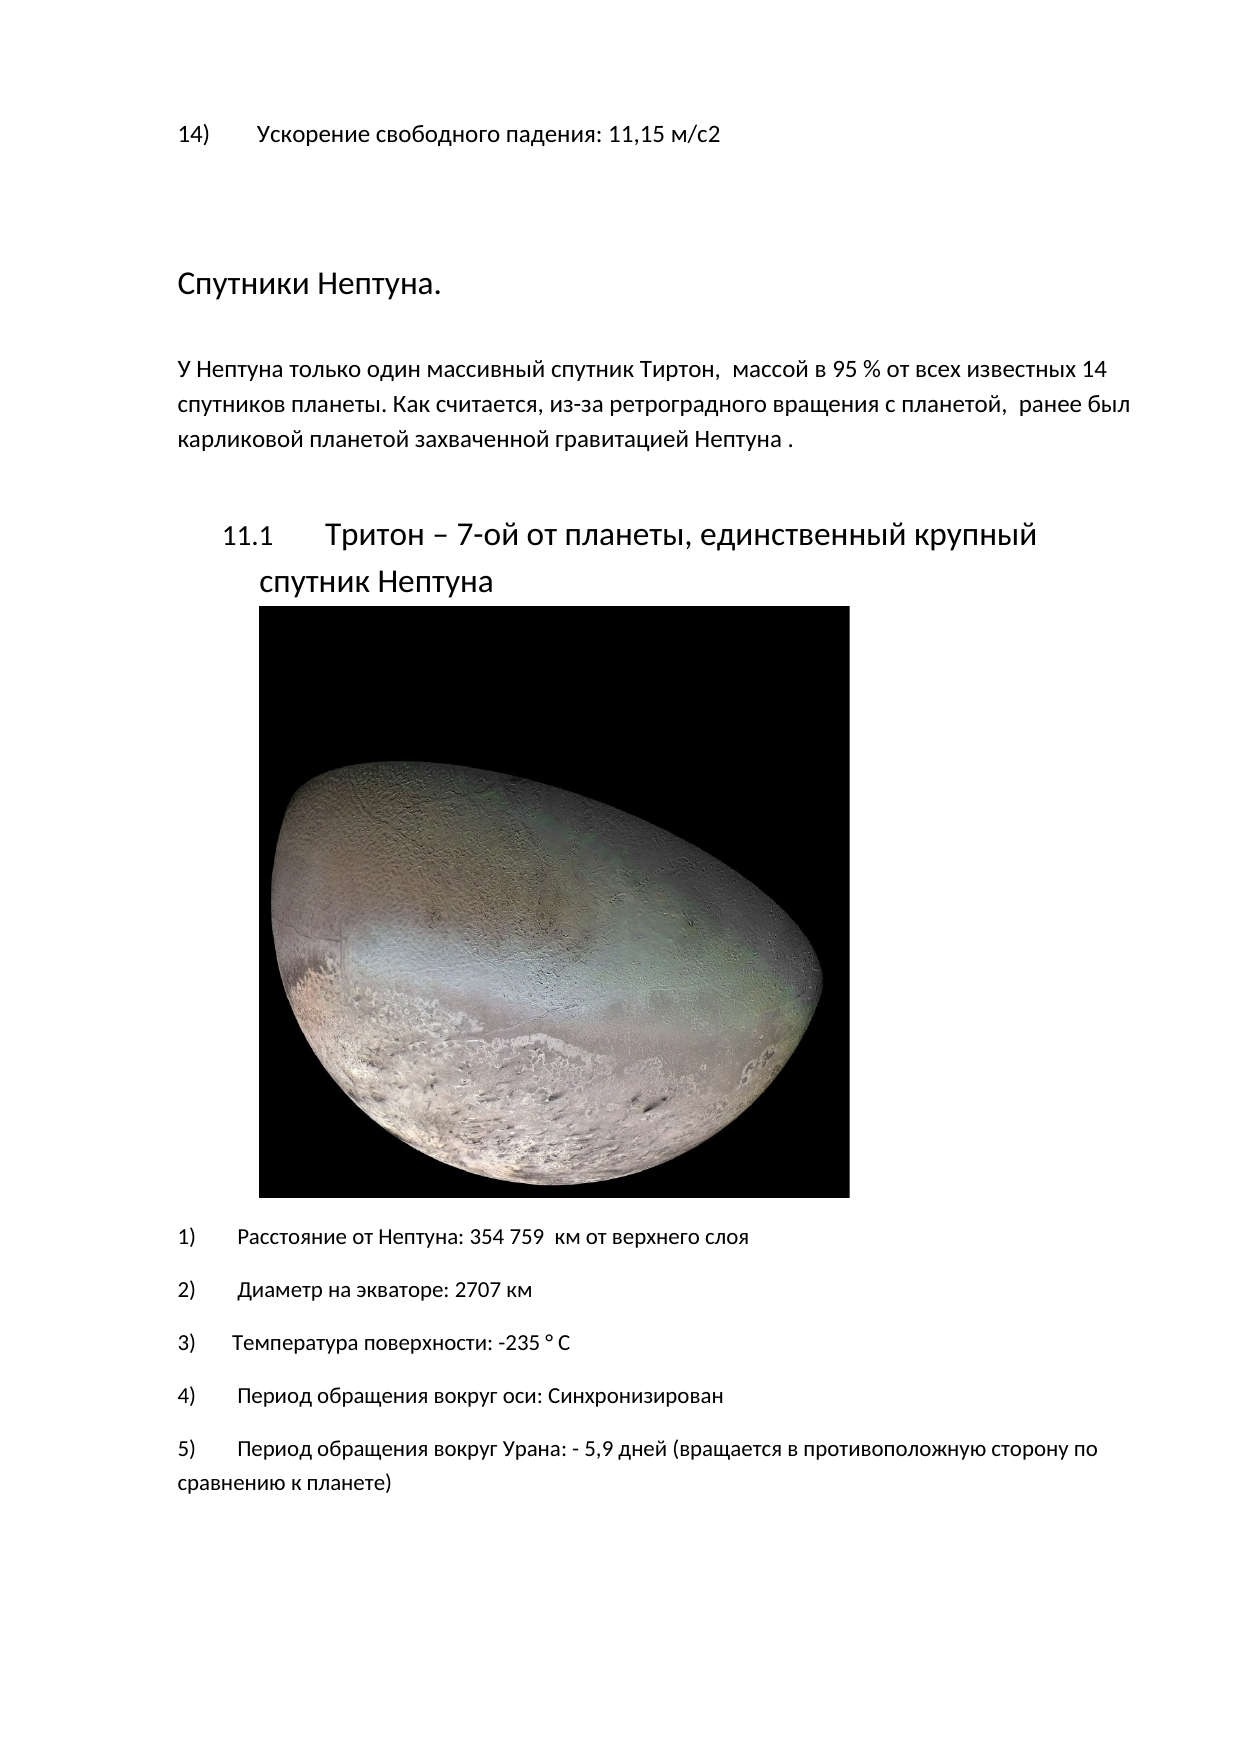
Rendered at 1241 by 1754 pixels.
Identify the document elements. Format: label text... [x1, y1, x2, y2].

text 5) Период обращения вокруг Урана: - 5,9 дней (вращается в противоположную сторону по сравнению к планете) [177, 1434, 1152, 1496]
text 14) Ускорение свободного падения: 11,15 м/c2 [177, 118, 1152, 149]
text Спутники Нептуна. У Нептуна только один массивный спутник Тиртон, массой в 95 % от всех известных 14 спутников планеты. Как считается, из-за ретроградного вращения с планетой, ранее был карликовой планетой захваченной гравитацией Нептуна . [177, 262, 1152, 488]
text 2) Диаметр на экваторе: 2707 км [177, 1275, 1152, 1303]
picture [259, 606, 850, 1198]
text 3) Температура поверхности: -235 ° С [177, 1328, 1152, 1356]
list Тритон – 7-ой от планеты, единственный крупный спутник Нептуна [222, 513, 1152, 601]
text 1) Расстояние от Нептуна: 354 759 км от верхнего слоя [177, 1222, 1152, 1250]
text 4) Период обращения вокруг оси: Синхронизирован [177, 1381, 1152, 1409]
